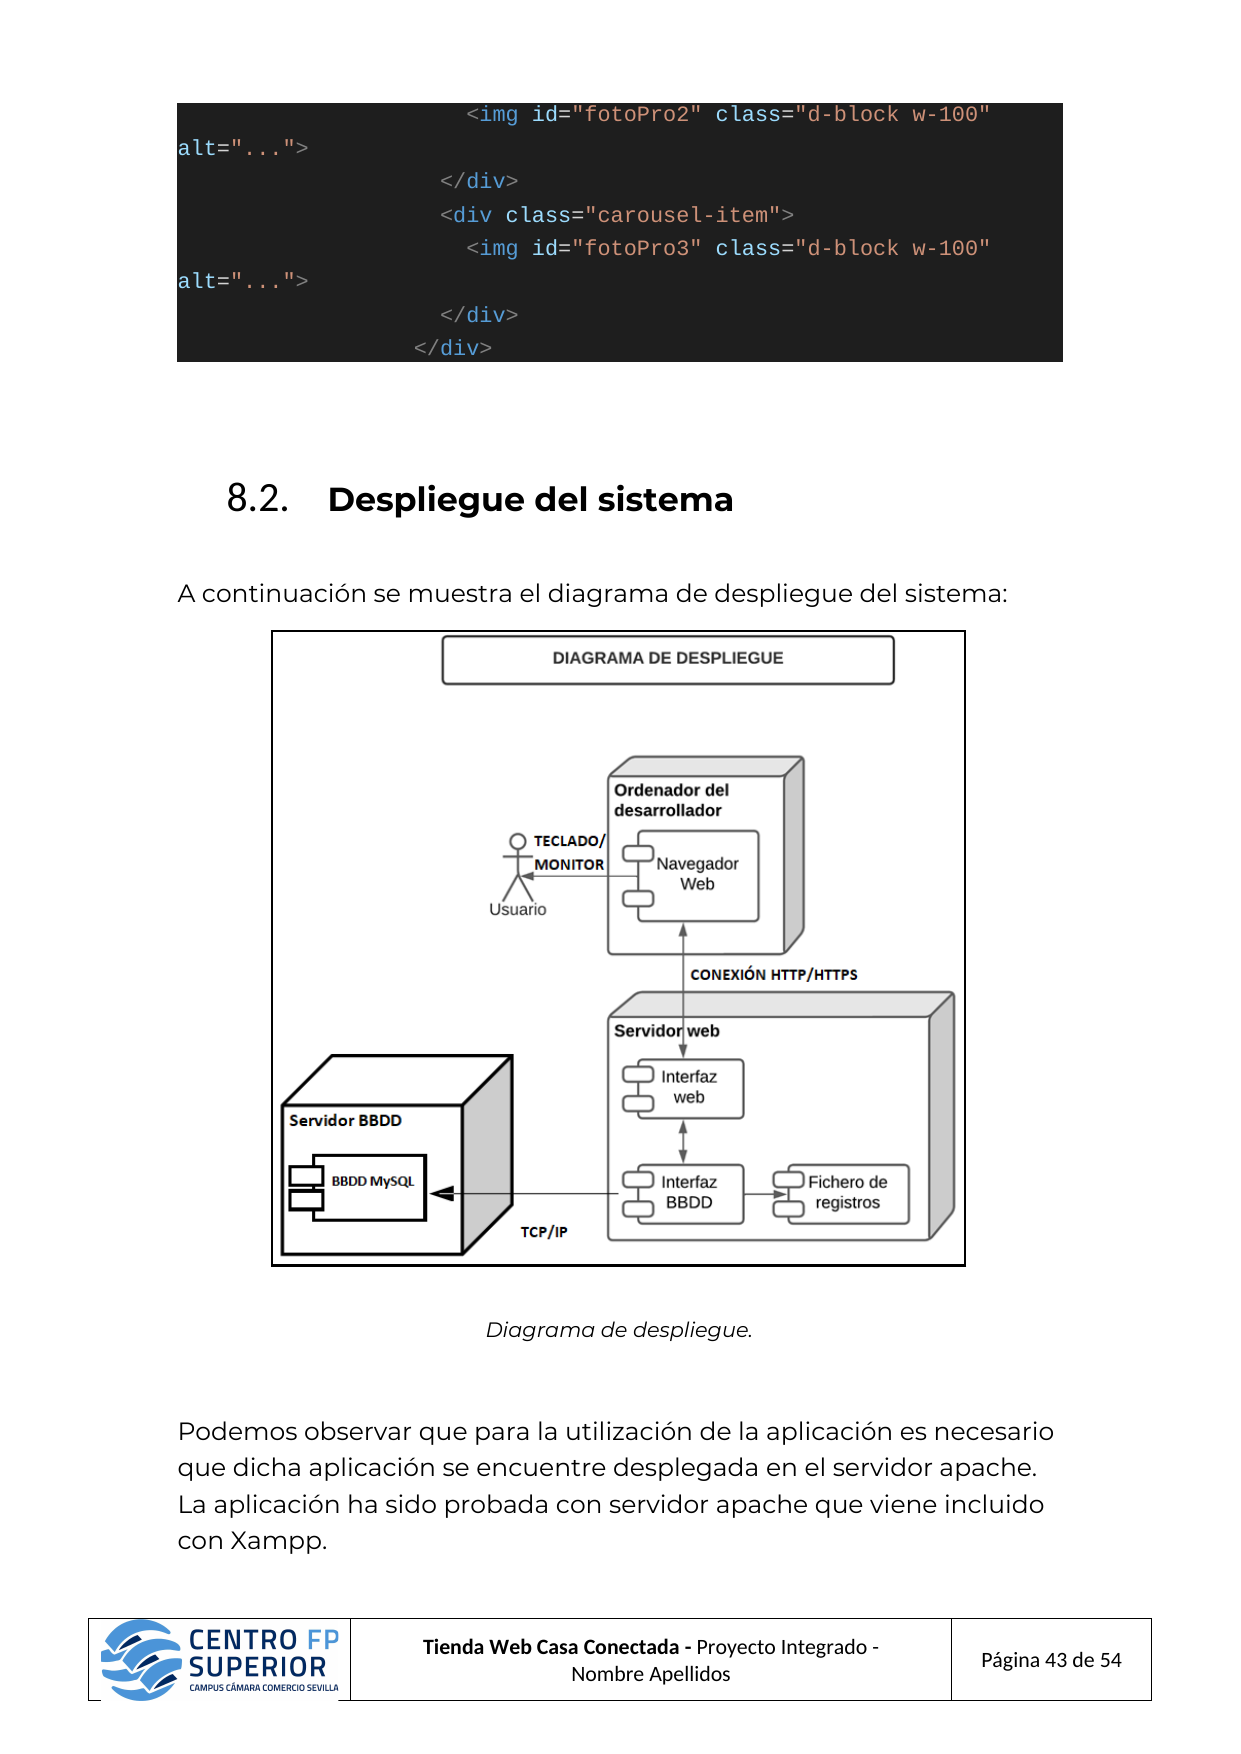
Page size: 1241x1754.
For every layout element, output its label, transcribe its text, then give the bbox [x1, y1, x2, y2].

text Podemos observar que para la utilización de la aplicación es necesario que dicha aplicación se encuentre desplegada en el servidor apache. La aplicación ha sido probada con servidor apache que viene incluido con Xampp. [177, 1416, 1063, 1556]
picture [101, 1619, 339, 1701]
picture [273, 632, 964, 1264]
text </div> [177, 337, 1063, 362]
subtitle Despliegue del sistema [290, 471, 1063, 521]
text <img id="fotoPro2" class="d-block w-100" alt="..."> [177, 103, 1063, 162]
text A continuación se muestra el diagrama de despliegue del sistema: [177, 578, 1063, 609]
text </div> [177, 170, 1063, 195]
text <img id="fotoPro3" class="d-block w-100" alt="..."> [177, 237, 1063, 295]
text <div class="carousel-item"> [177, 204, 1063, 228]
text </div> [177, 304, 1063, 329]
